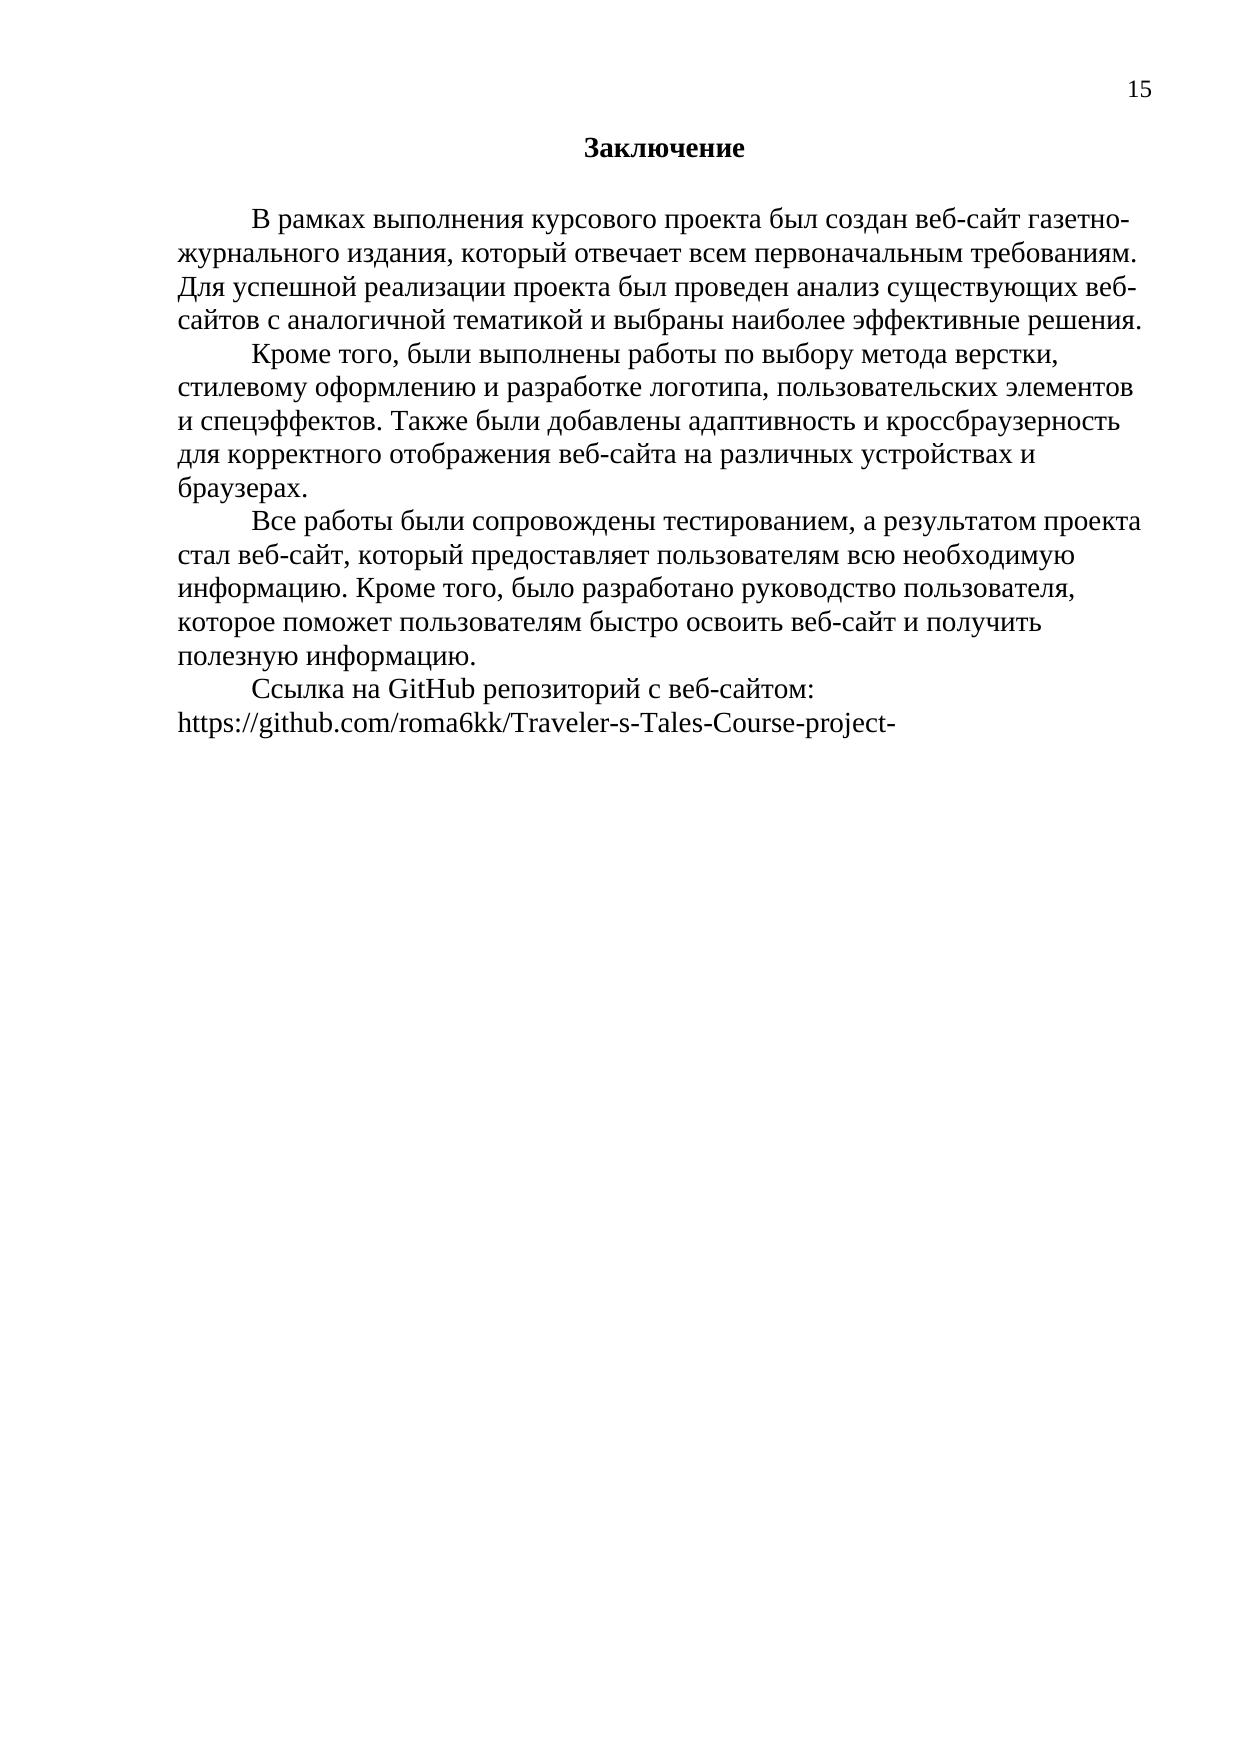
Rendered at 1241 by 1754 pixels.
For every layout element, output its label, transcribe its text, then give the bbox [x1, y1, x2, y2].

subtitle Заключение [177, 131, 1152, 164]
text Ссылка на GitHub репозиторий с веб-сайтом: https://github.com/roma6kk/Traveler-s-Tales-Course-project- [177, 671, 1152, 738]
text В рамках выполнения курсового проекта был создан веб-сайт газетно-журнального издания, который отвечает всем первоначальным требованиям. Для успешной реализации проекта был проведен анализ существующих веб-сайтов с аналогичной тематикой и выбраны наиболее эффективные решения. [177, 202, 1152, 336]
text Все работы были сопровождены тестированием, а результатом проекта стал веб-сайт, который предоставляет пользователям всю необходимую информацию. Кроме того, было разработано руководство пользователя, которое поможет пользователям быстро освоить веб-сайт и получить полезную информацию. [177, 503, 1152, 671]
text Кроме того, были выполнены работы по выбору метода верстки, стилевому оформлению и разработке логотипа, пользовательских элементов и спецэффектов. Также были добавлены адаптивность и кроссбраузерность для корректного отображения веб-сайта на различных устройствах и браузерах. [177, 336, 1152, 503]
